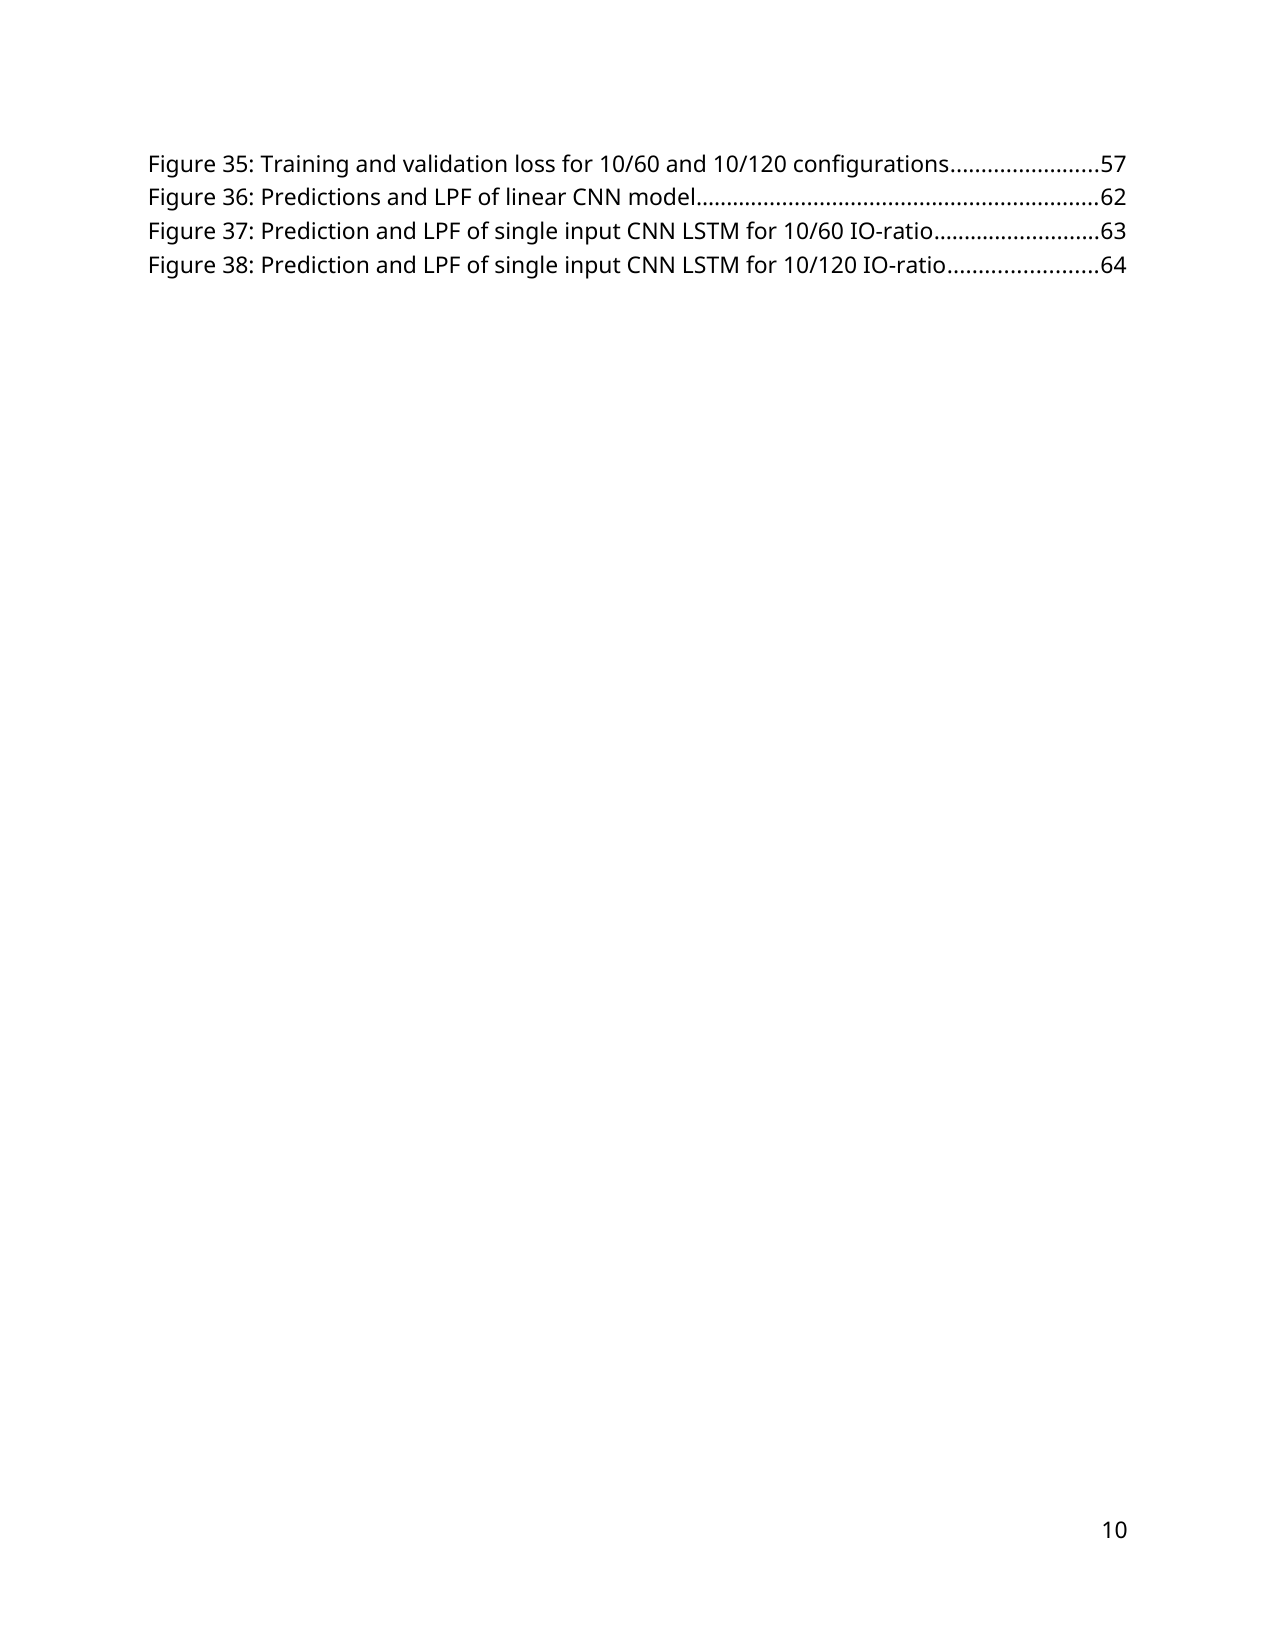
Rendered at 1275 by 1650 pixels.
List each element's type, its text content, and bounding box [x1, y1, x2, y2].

text Figure 35: Training and validation loss for 10/60 and 10/120 configurations 57 [148, 148, 1127, 179]
text Figure 38: Prediction and LPF of single input CNN LSTM for 10/120 IO-ratio 64 [148, 249, 1127, 280]
text Figure 36: Predictions and LPF of linear CNN model 62 [148, 181, 1127, 213]
text Figure 37: Prediction and LPF of single input CNN LSTM for 10/60 IO-ratio 63 [148, 215, 1127, 246]
